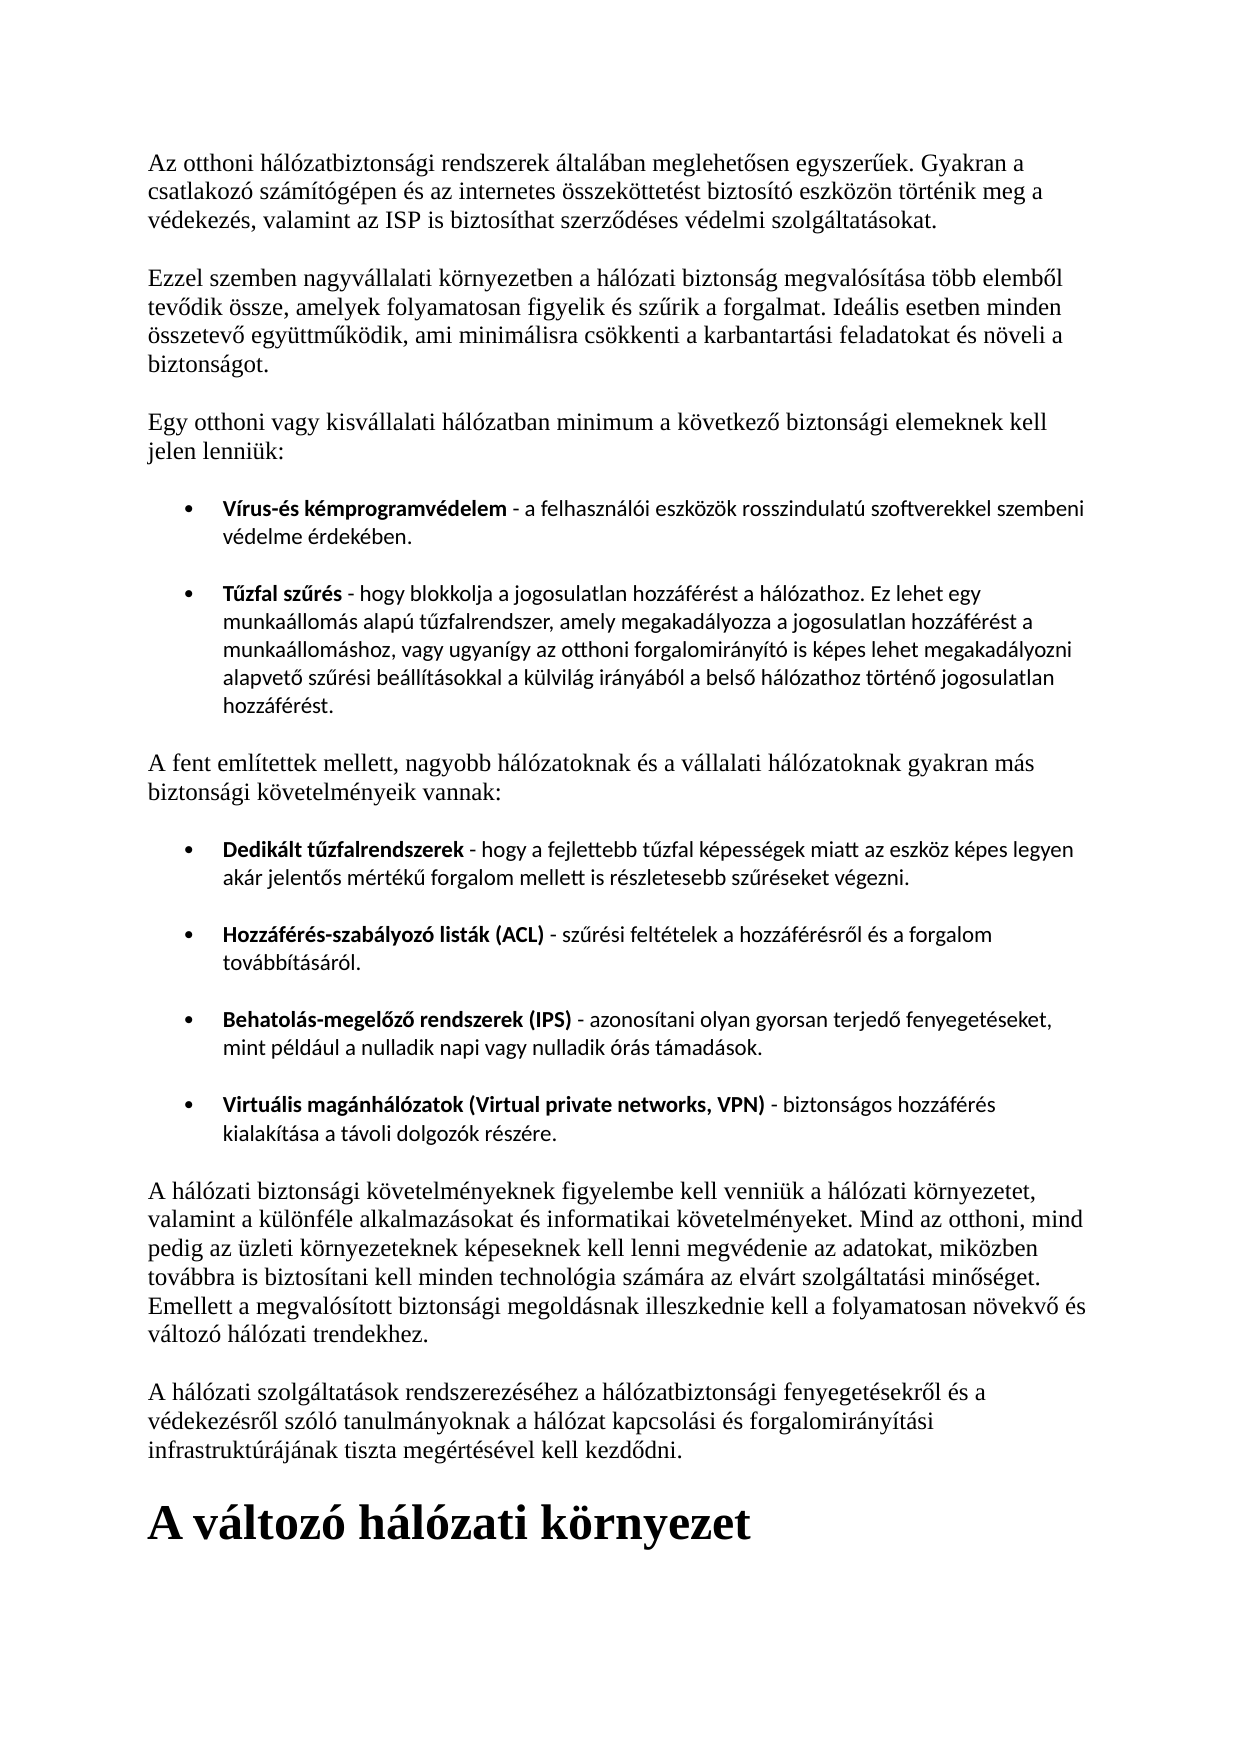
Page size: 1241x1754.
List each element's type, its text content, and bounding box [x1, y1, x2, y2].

list Vírus-és kémprogramvédelem - a felhasználói eszközök rosszindulatú szoftverekkel szembeni védelme érdekében. [185, 494, 1093, 550]
list Virtuális magánhálózatok (Virtual private networks, VPN) - biztonságos hozzáférés kialakítása a távoli dolgozók részére. [185, 1091, 1093, 1147]
list Hozzáférés-szabályozó listák (ACL) - szűrési feltételek a hozzáférésről és a forgalom továbbításáról. [185, 920, 1093, 976]
list Tűzfal szűrés - hogy blokkolja a jogosulatlan hozzáférést a hálózathoz. Ez lehet egy munkaállomás alapú tűzfalrendszer, amely megakadályozza a jogosulatlan hozzáférést a munkaállomáshoz, vagy ugyanígy az otthoni forgalomirányító is képes lehet megakadályozni alapvető szűrési beállításokkal a külvilág irányából a belső hálózathoz történő jogosulatlan hozzáférést. [185, 579, 1093, 719]
text Egy otthoni vagy kisvállalati hálózatban minimum a következő biztonsági elemeknek kell jelen lenniük: [148, 407, 1093, 465]
text Az otthoni hálózatbiztonsági rendszerek általában meglehetősen egyszerűek. Gyakran a csatlakozó számítógépen és az internetes összeköttetést biztosító eszközön történik meg a védekezés, valamint az ISP is biztosíthat szerződéses védelmi szolgáltatásokat. [148, 148, 1093, 234]
text Ezzel szemben nagyvállalati környezetben a hálózati biztonság megvalósítása több elemből tevődik össze, amelyek folyamatosan figyelik és szűrik a forgalmat. Ideális esetben minden összetevő együttműködik, ami minimálisra csökkenti a karbantartási feladatokat és növeli a biztonságot. [148, 263, 1093, 378]
text A hálózati szolgáltatások rendszerezéséhez a hálózatbiztonsági fenyegetésekről és a védekezésről szóló tanulmányoknak a hálózat kapcsolási és forgalomirányítási infrastruktúrájának tiszta megértésével kell kezdődni. [148, 1377, 1093, 1464]
list Behatolás-megelőző rendszerek (IPS) - azonosítani olyan gyorsan terjedő fenyegetéseket, mint például a nulladik napi vagy nulladik órás támadások. [185, 1005, 1093, 1061]
text A hálózati biztonsági követelményeknek figyelembe kell venniük a hálózati környezetet, valamint a különféle alkalmazásokat és informatikai követelményeket. Mind az otthoni, mind pedig az üzleti környezeteknek képeseknek kell lenni megvédenie az adatokat, miközben továbbra is biztosítani kell minden technológia számára az elvárt szolgáltatási minőséget. Emellett a megvalósított biztonsági megoldásnak illeszkednie kell a folyamatosan növekvő és változó hálózati trendekhez. [148, 1176, 1093, 1348]
text A fent említettek mellett, nagyobb hálózatoknak és a vállalati hálózatoknak gyakran más biztonsági követelményeik vannak: [148, 748, 1093, 806]
list Dedikált tűzfalrendszerek - hogy a fejlettebb tűzfal képességek miatt az eszköz képes legyen akár jelentős mértékű forgalom mellett is részletesebb szűréseket végezni. [185, 835, 1093, 891]
subtitle A változó hálózati környezet [148, 1493, 1093, 1550]
